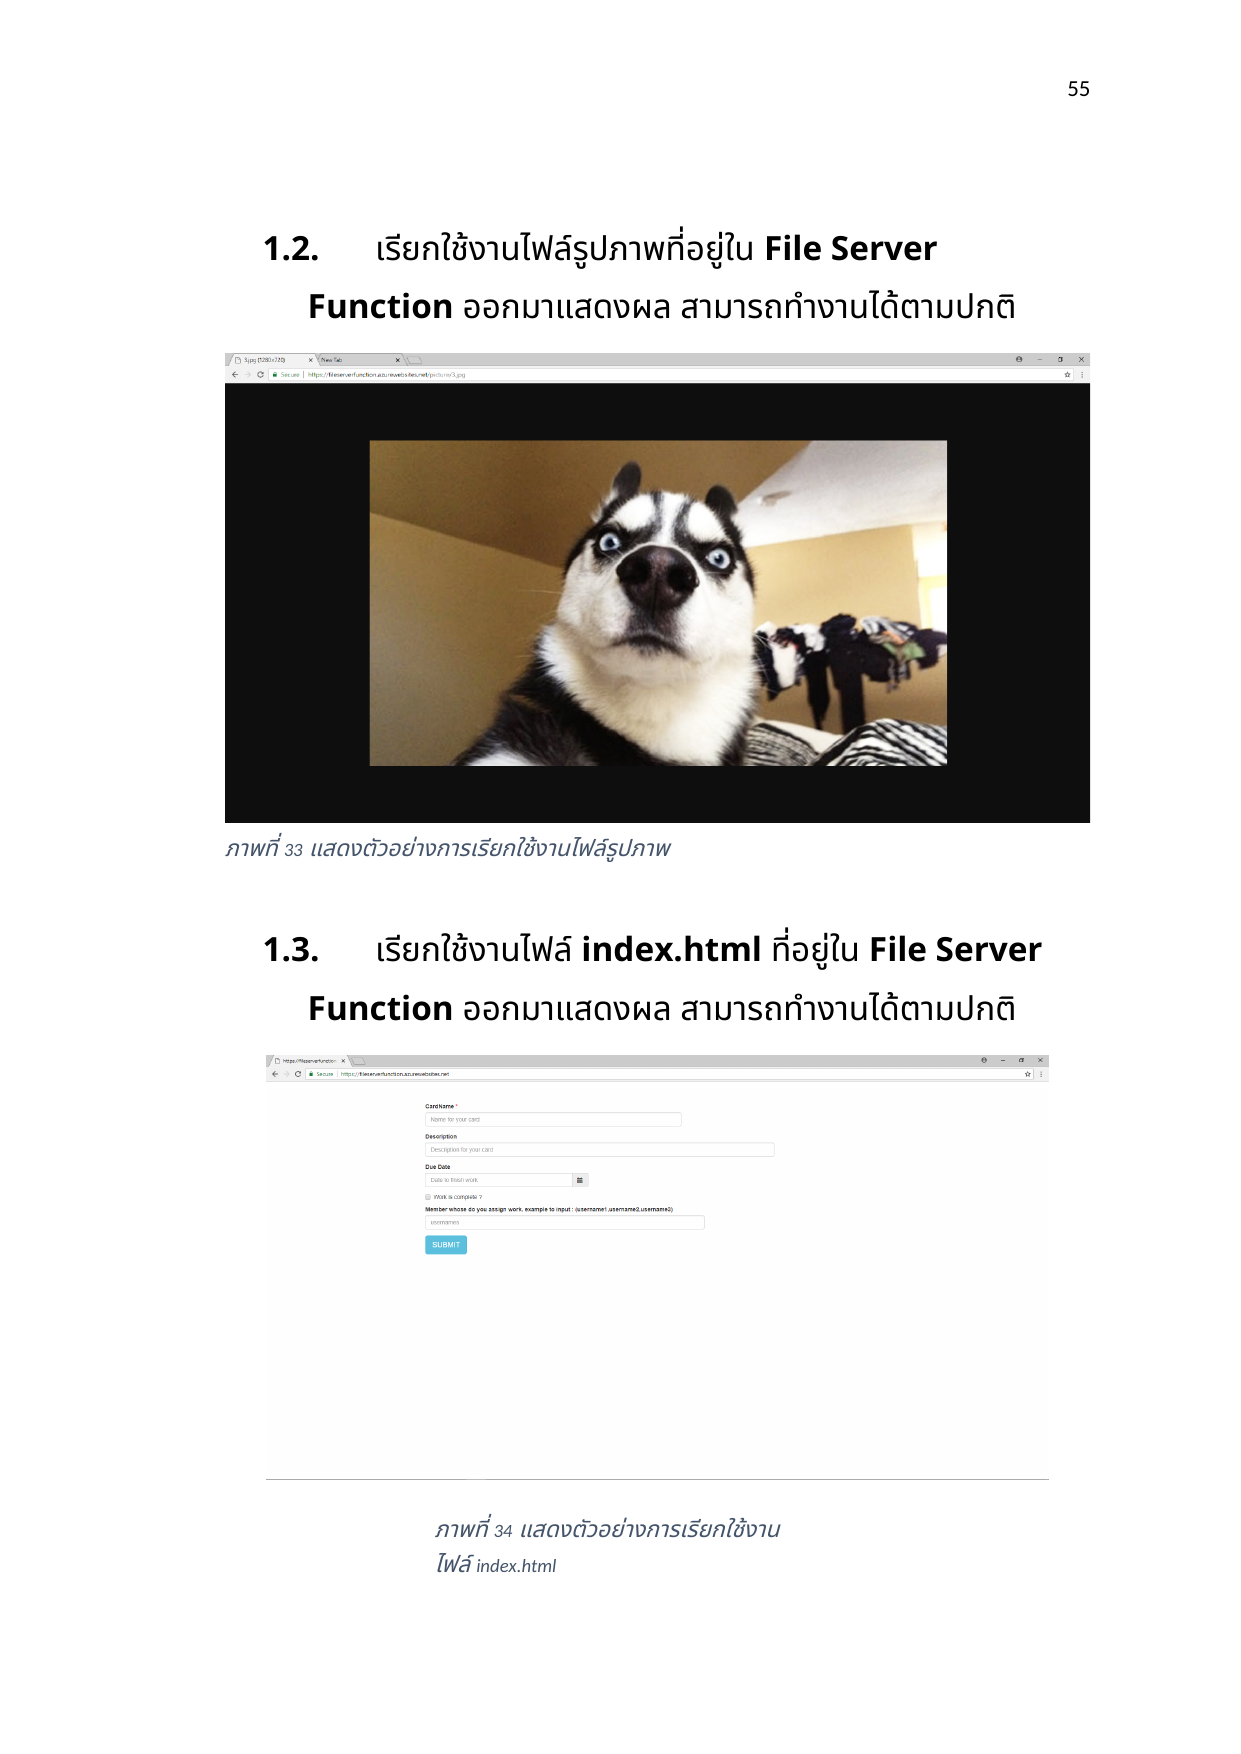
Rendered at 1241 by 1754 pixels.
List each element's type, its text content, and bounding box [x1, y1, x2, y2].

picture [266, 1055, 1049, 1480]
list เรียกใช้งานไฟล์ index.html ที่อยู่ใน File Server Function ออกมาแสดงผล สามารถทำงานได้ตามปกติ [262, 926, 1090, 1035]
list เรียกใช้งานไฟล์รูปภาพที่อยู่ใน File Server Function ออกมาแสดงผล สามารถทำงานได้ตามปกติ [262, 225, 1090, 334]
picture [225, 353, 1091, 823]
